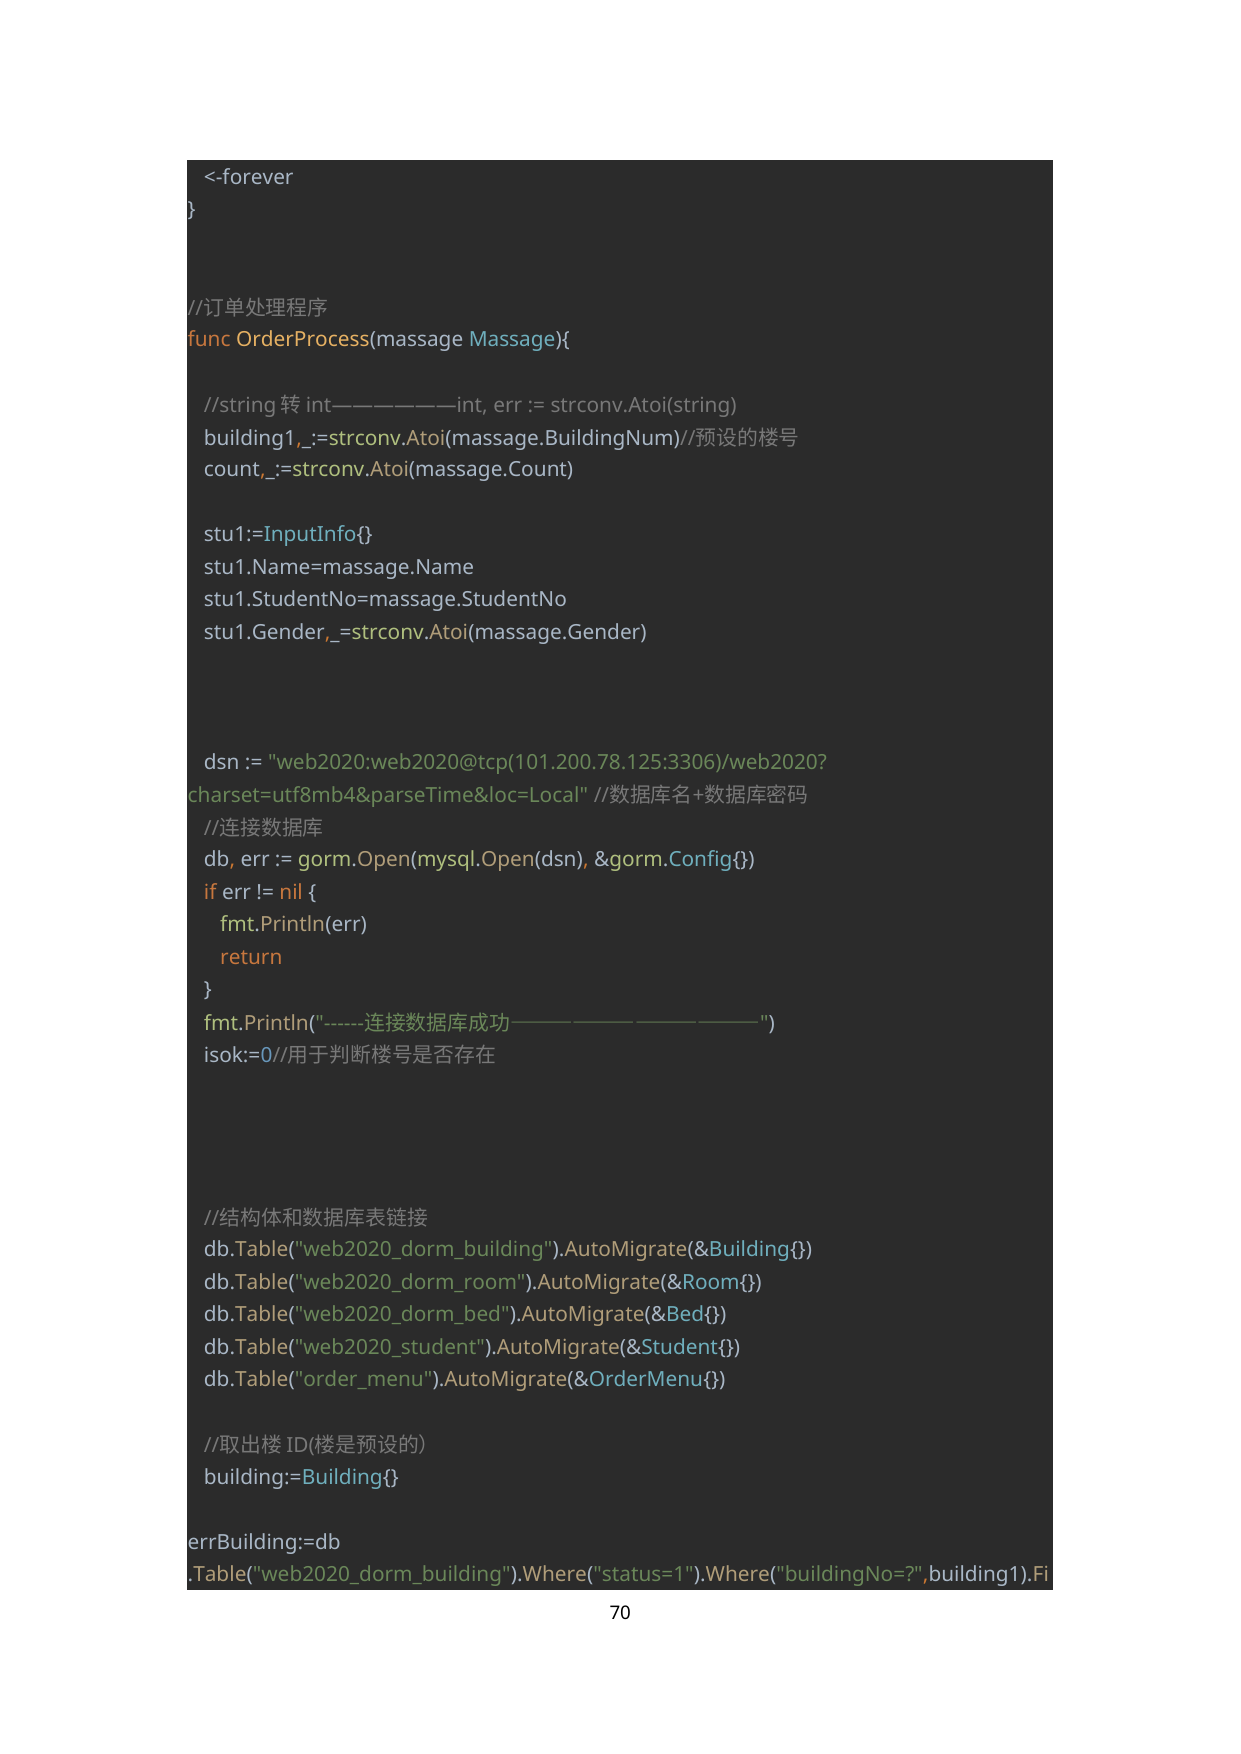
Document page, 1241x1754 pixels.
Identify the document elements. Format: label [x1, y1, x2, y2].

text [187, 160, 1053, 1590]
